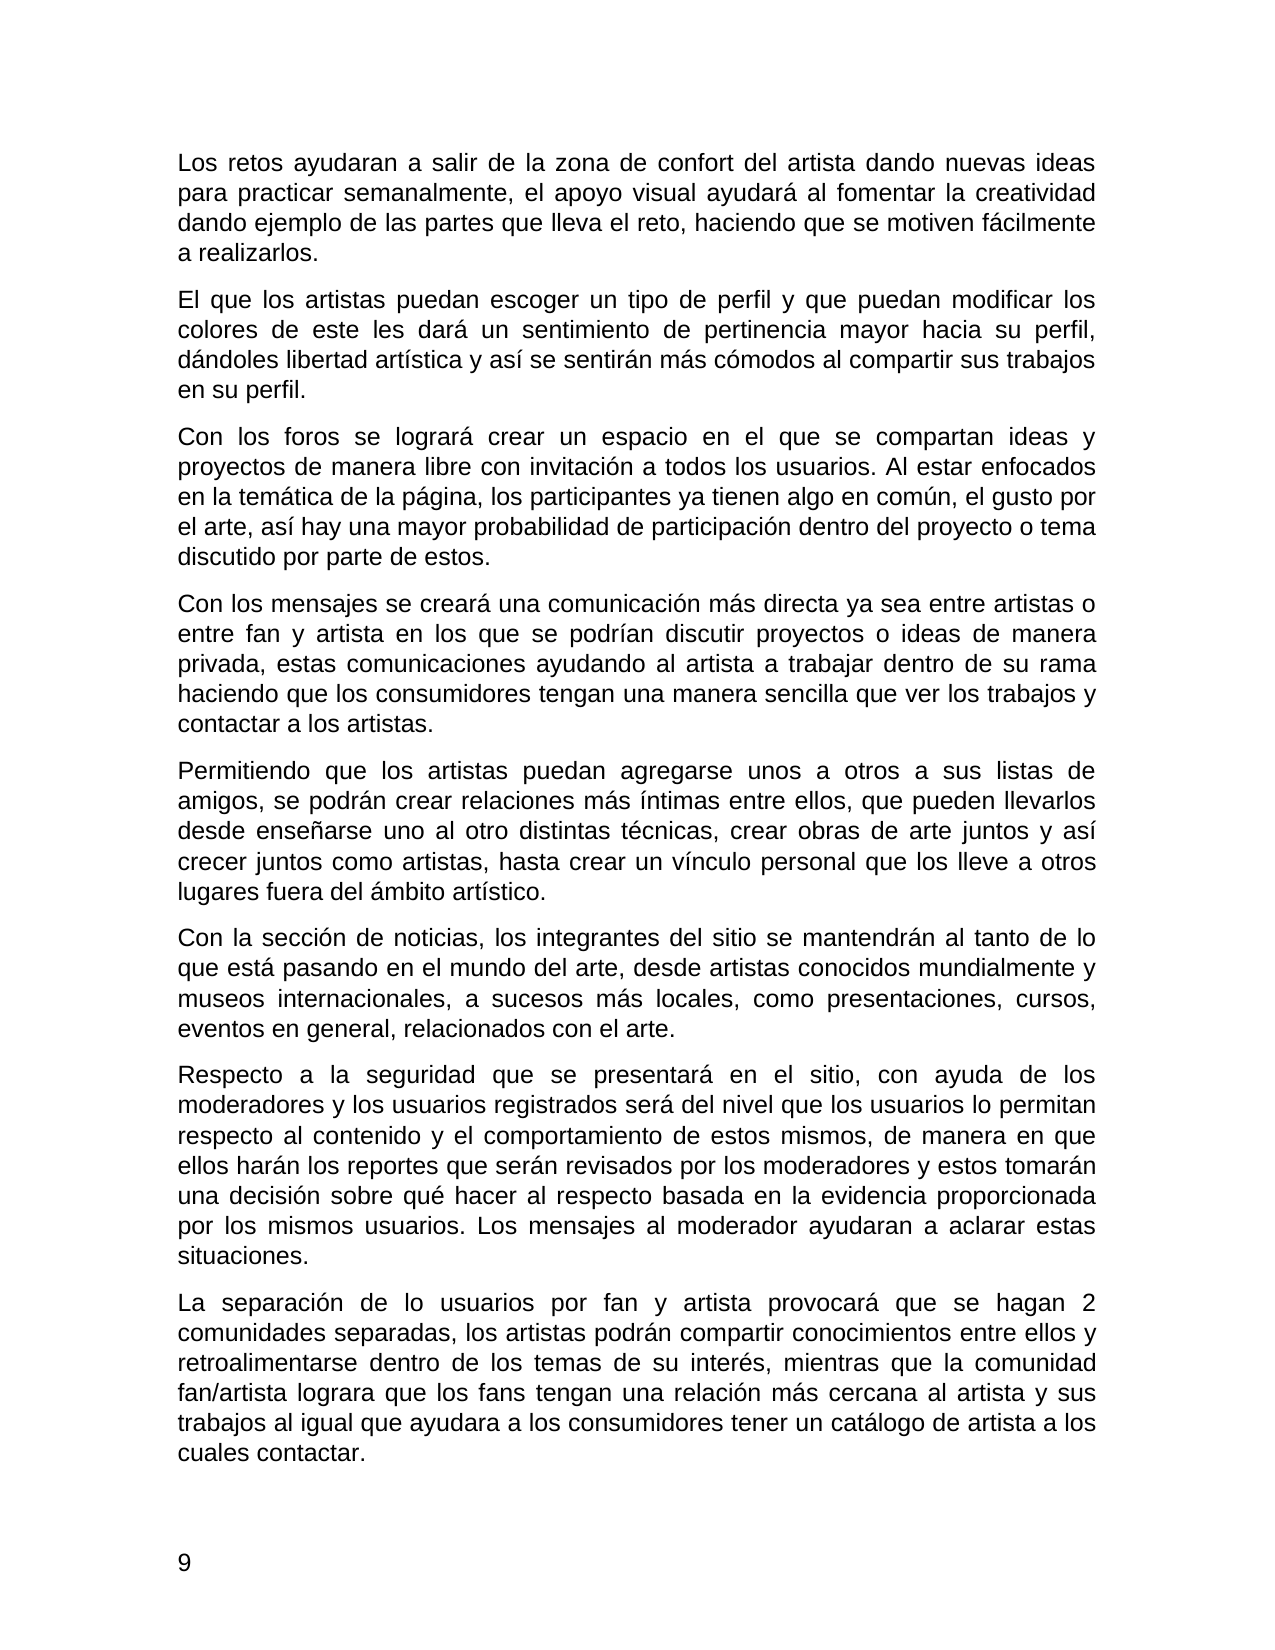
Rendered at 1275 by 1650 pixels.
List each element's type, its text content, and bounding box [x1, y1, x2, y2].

text La separación de lo usuarios por fan y artista provocará que se hagan 2 comunidades separadas, los artistas podrán compartir conocimientos entre ellos y retroalimentarse dentro de los temas de su interés, mientras que la comunidad fan/artista lograra que los fans tengan una relación más cercana al artista y sus trabajos al igual que ayudara a los consumidores tener un catálogo de artista a los cuales contactar. [177, 1288, 1098, 1467]
text Los retos ayudaran a salir de la zona de confort del artista dando nuevas ideas para practicar semanalmente, el apoyo visual ayudará al fomentar la creatividad dando ejemplo de las partes que lleva el reto, haciendo que se motiven fácilmente a realizarlos. [177, 148, 1098, 267]
text Con los mensajes se creará una comunicación más directa ya sea entre artistas o entre fan y artista en los que se podrían discutir proyectos o ideas de manera privada, estas comunicaciones ayudando al artista a trabajar dentro de su rama haciendo que los consumidores tengan una manera sencilla que ver los trabajos y contactar a los artistas. [177, 589, 1098, 738]
text El que los artistas puedan escoger un tipo de perfil y que puedan modificar los colores de este les dará un sentimiento de pertinencia mayor hacia su perfil, dándoles libertad artística y así se sentirán más cómodos al compartir sus trabajos en su perfil. [177, 285, 1098, 404]
text Con los foros se logrará crear un espacio en el que se compartan ideas y proyectos de manera libre con invitación a todos los usuarios. Al estar enfocados en la temática de la página, los participantes ya tienen algo en común, el gusto por el arte, así hay una mayor probabilidad de participación dentro del proyecto o tema discutido por parte de estos. [177, 422, 1098, 571]
text Respecto a la seguridad que se presentará en el sitio, con ayuda de los moderadores y los usuarios registrados será del nivel que los usuarios lo permitan respecto al contenido y el comportamiento de estos mismos, de manera en que ellos harán los reportes que serán revisados por los moderadores y estos tomarán una decisión sobre qué hacer al respecto basada en la evidencia proporcionada por los mismos usuarios. Los mensajes al moderador ayudaran a aclarar estas situaciones. [177, 1060, 1098, 1270]
text Con la sección de noticias, los integrantes del sitio se mantendrán al tanto de lo que está pasando en el mundo del arte, desde artistas conocidos mundialmente y museos internacionales, a sucesos más locales, como presentaciones, cursos, eventos en general, relacionados con el arte. [177, 923, 1098, 1042]
text Permitiendo que los artistas puedan agregarse unos a otros a sus listas de amigos, se podrán crear relaciones más íntimas entre ellos, que pueden llevarlos desde enseñarse uno al otro distintas técnicas, crear obras de arte juntos y así crecer juntos como artistas, hasta crear un vínculo personal que los lleve a otros lugares fuera del ámbito artístico. [177, 756, 1098, 905]
